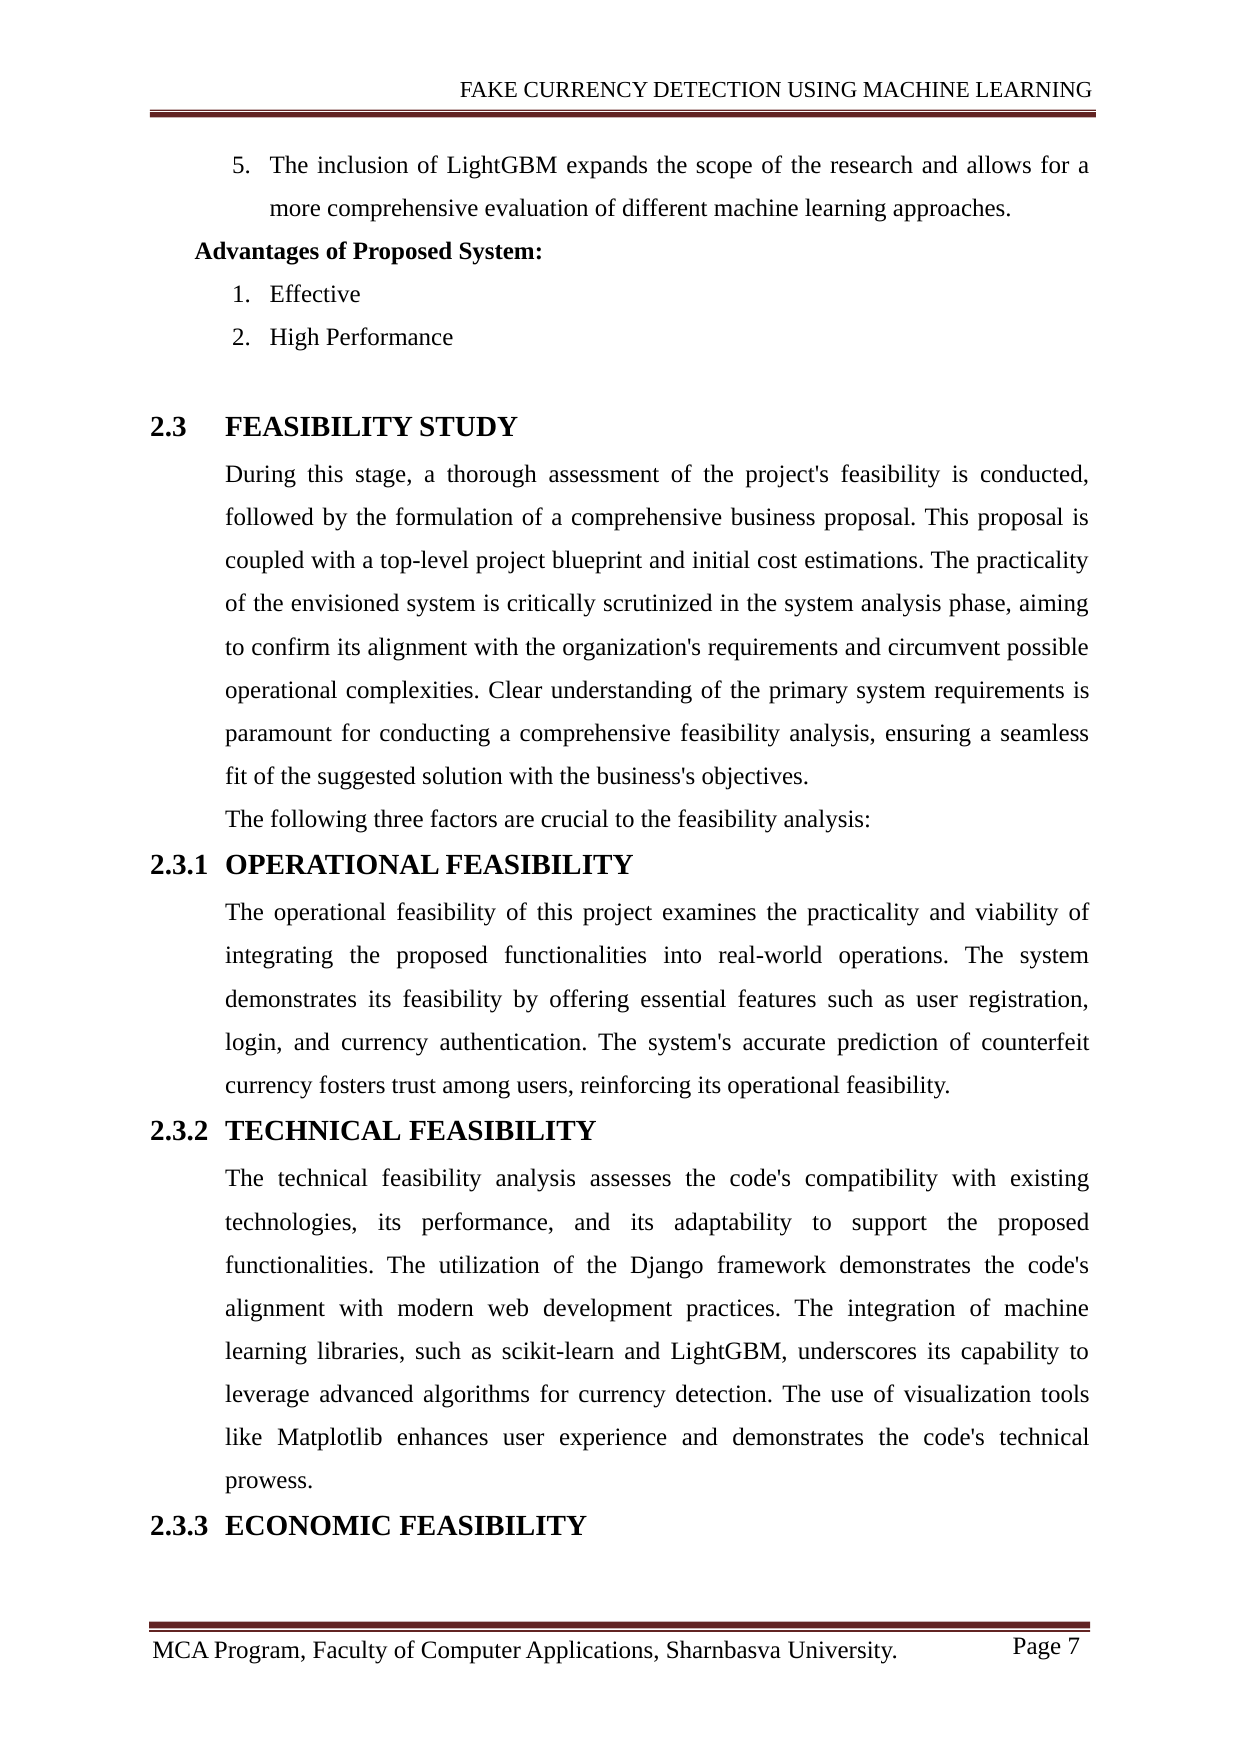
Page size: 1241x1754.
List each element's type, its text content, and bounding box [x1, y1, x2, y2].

list High Performance [232, 322, 1090, 351]
subtitle TECHNICAL FEASIBILITY [150, 1113, 1090, 1147]
list The technical feasibility analysis assesses the code's compatibility with existing technologies, its performance, and its adaptability to support the proposed functionalities. The utilization of the Django framework demonstrates the code's alignment with modern web development practices. The integration of machine learning libraries, such as scikit-learn and LightGBM, underscores its capability to leverage advanced algorithms for currency detection. The use of visualization tools like Matplotlib enhances user experience and demonstrates the code's technical prowess. [225, 1163, 1090, 1494]
list The following three factors are crucial to the feasibility analysis: [194, 804, 1090, 833]
list Effective [232, 279, 1090, 308]
list OPERATIONAL FEASIBILITY [150, 847, 1090, 881]
list During this stage, a thorough assessment of the project's feasibility is conducted, followed by the formulation of a comprehensive business proposal. This proposal is coupled with a top-level project blueprint and initial cost estimations. The practicality of the envisioned system is critically scrutinized in the system analysis phase, aiming to confirm its alignment with the organization's requirements and circumvent possible operational complexities. Clear understanding of the primary system requirements is paramount for conducting a comprehensive feasibility analysis, ensuring a seamless fit of the suggested solution with the business's objectives. [225, 459, 1090, 790]
list The operational feasibility of this project examines the practicality and viability of integrating the proposed functionalities into real-world operations. The system demonstrates its feasibility by offering essential features such as user registration, login, and currency authentication. The system's accurate prediction of counterfeit currency fosters trust among users, reinforcing its operational feasibility. [225, 897, 1090, 1099]
text Advantages of Proposed System: [194, 236, 1090, 265]
list ECONOMIC FEASIBILITY [150, 1508, 1090, 1542]
list The inclusion of LightGBM expands the scope of the research and allows for a more comprehensive evaluation of different machine learning approaches. [232, 150, 1090, 222]
list FEASIBILITY STUDY [150, 409, 1090, 442]
